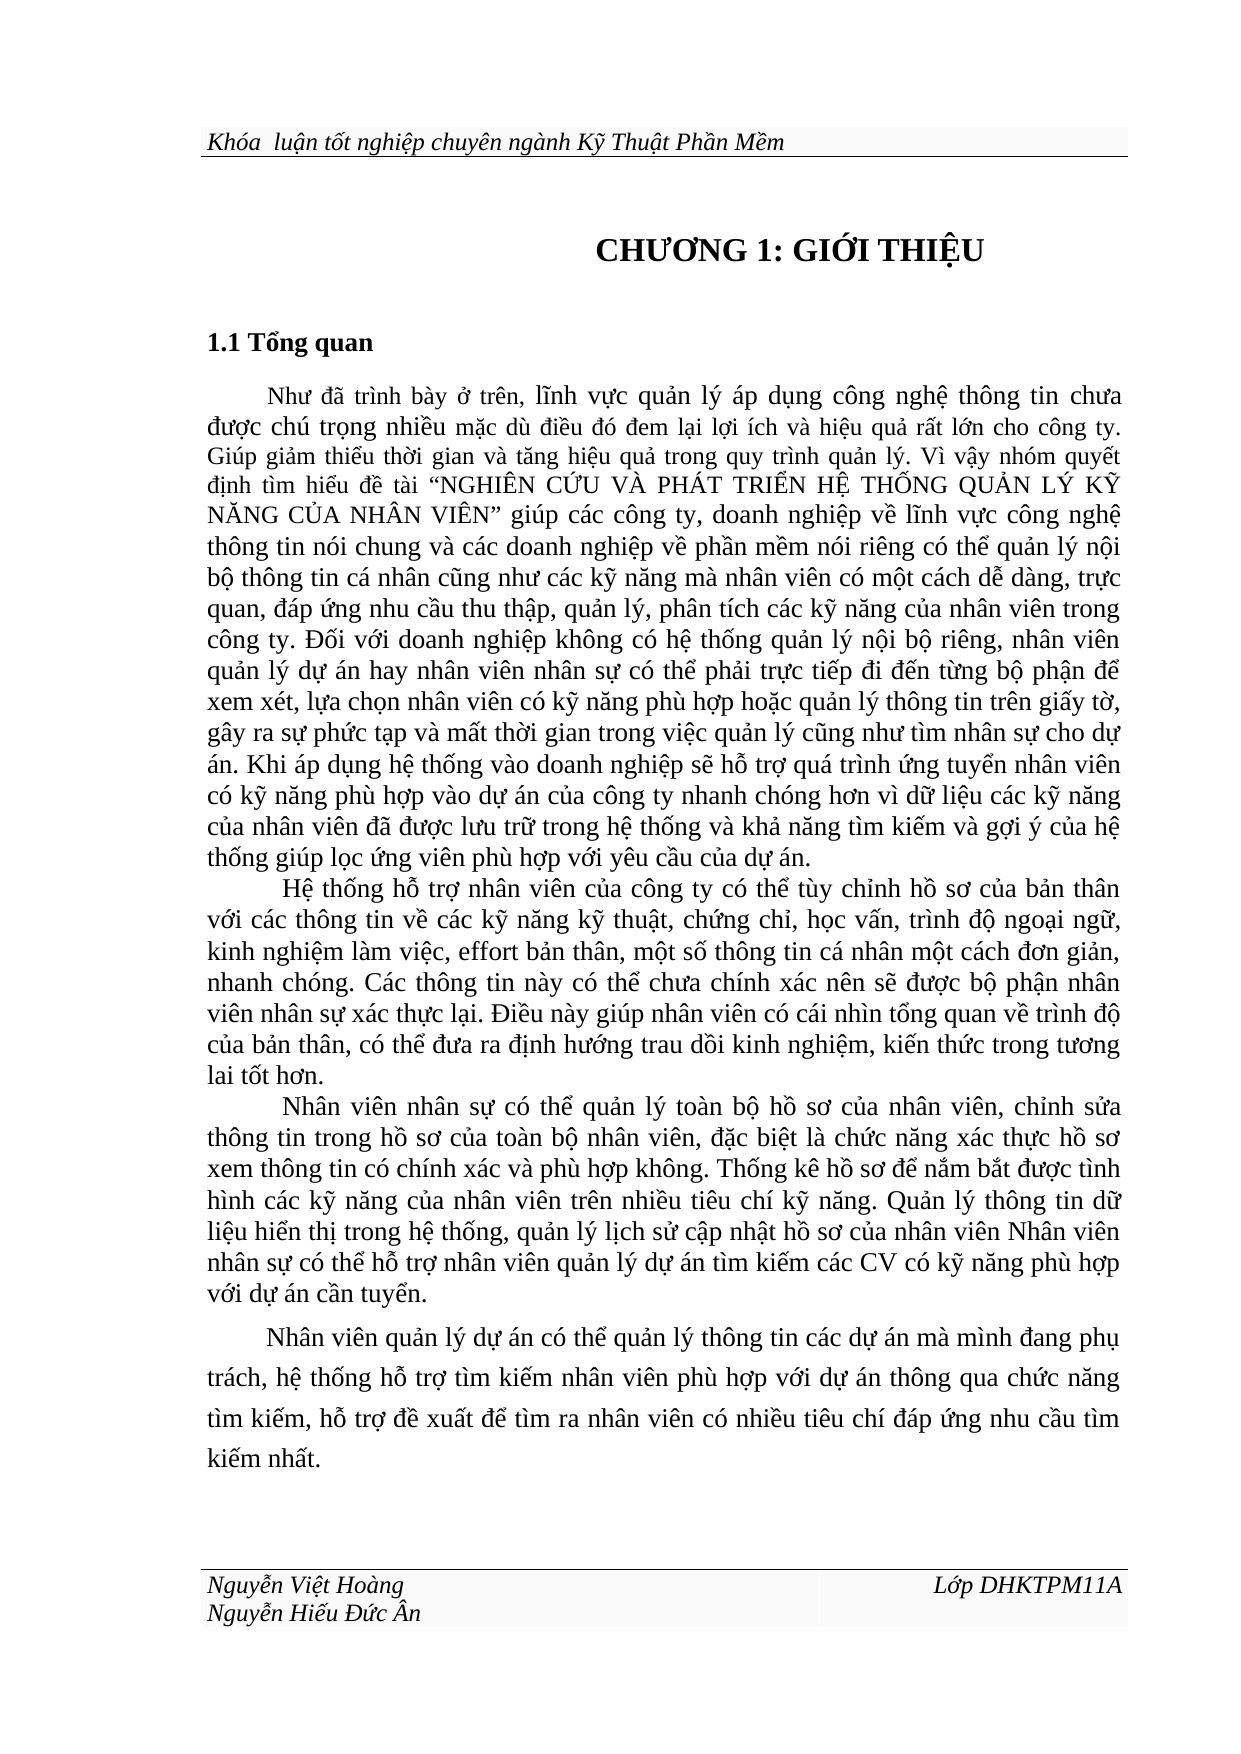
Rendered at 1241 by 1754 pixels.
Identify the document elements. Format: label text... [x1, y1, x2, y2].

text Nhân viên nhân sự có thể quản lý toàn bộ hồ sơ của nhân viên, chỉnh sửa thông tin trong hồ sơ của toàn bộ nhân viên, đặc biệt là chức năng xác thực hồ sơ xem thông tin có chính xác và phù hợp không. Thống kê hồ sơ để nắm bắt được tình hình các kỹ năng của nhân viên trên nhiều tiêu chí kỹ năng. Quản lý thông tin dữ liệu hiển thị trong hệ thống, quản lý lịch sử cập nhật hồ sơ của nhân viên Nhân viên nhân sự có thể hỗ trợ nhân viên quản lý dự án tìm kiếm các CV có kỹ năng phù hợp với dự án cần tuyển. [207, 1090, 1122, 1308]
text Như đã trình bày ở trên, lĩnh vực quản lý áp dụng công nghệ thông tin chưa được chú trọng nhiều mặc dù điều đó đem lại lợi ích và hiệu quả rất lớn cho công ty. Giúp giảm thiểu thời gian và tăng hiệu quả trong quy trình quản lý. Vì vậy nhóm quyết định tìm hiểu đề tài “NGHIÊN CỨU VÀ PHÁT TRIỂN HỆ THỐNG QUẢN LÝ KỸ NĂNG CỦA NHÂN VIÊN” giúp các công ty, doanh nghiệp về lĩnh vực công nghệ thông tin nói chung và các doanh nghiệp về phần mềm nói riêng có thể quản lý nội bộ thông tin cá nhân cũng như các kỹ năng mà nhân viên có một cách dễ dàng, trực quan, đáp ứng nhu cầu thu thập, quản lý, phân tích các kỹ năng của nhân viên trong công ty. Đối với doanh nghiệp không có hệ thống quản lý nội bộ riêng, nhân viên quản lý dự án hay nhân viên nhân sự có thể phải trực tiếp đi đến từng bộ phận để xem xét, lựa chọn nhân viên có kỹ năng phù hợp hoặc quản lý thông tin trên giấy tờ, gây ra sự phức tạp và mất thời gian trong việc quản lý cũng như tìm nhân sự cho dự án. Khi áp dụng hệ thống vào doanh nghiệp sẽ hỗ trợ quá trình ứng tuyển nhân viên có kỹ năng phù hợp vào dự án của công ty nhanh chóng hơn vì dữ liệu các kỹ năng của nhân viên đã được lưu trữ trong hệ thống và khả năng tìm kiếm và gợi ý của hệ thống giúp lọc ứng viên phù hợp với yêu cầu của dự án. [207, 379, 1122, 872]
text Hệ thống hỗ trợ nhân viên của công ty có thể tùy chỉnh hồ sơ của bản thân với các thông tin về các kỹ năng kỹ thuật, chứng chỉ, học vấn, trình độ ngoại ngữ, kinh nghiệm làm việc, effort bản thân, một số thông tin cá nhân một cách đơn giản, nhanh chóng. Các thông tin này có thể chưa chính xác nên sẽ được bộ phận nhân viên nhân sự xác thực lại. Điều này giúp nhân viên có cái nhìn tổng quan về trình độ của bản thân, có thể đưa ra định hướng trau dồi kinh nghiệm, kiến thức trong tương lai tốt hơn. [207, 872, 1122, 1090]
text Nhân viên quản lý dự án có thể quản lý thông tin các dự án mà mình đang phụ trách, hệ thống hỗ trợ tìm kiếm nhân viên phù hợp với dự án thông qua chức năng tìm kiếm, hỗ trợ đề xuất để tìm ra nhân viên có nhiều tiêu chí đáp ứng nhu cầu tìm kiếm nhất. [207, 1321, 1122, 1473]
subtitle Tổng quan [207, 326, 1122, 357]
subtitle : GIỚI THIỆU [458, 230, 1122, 268]
